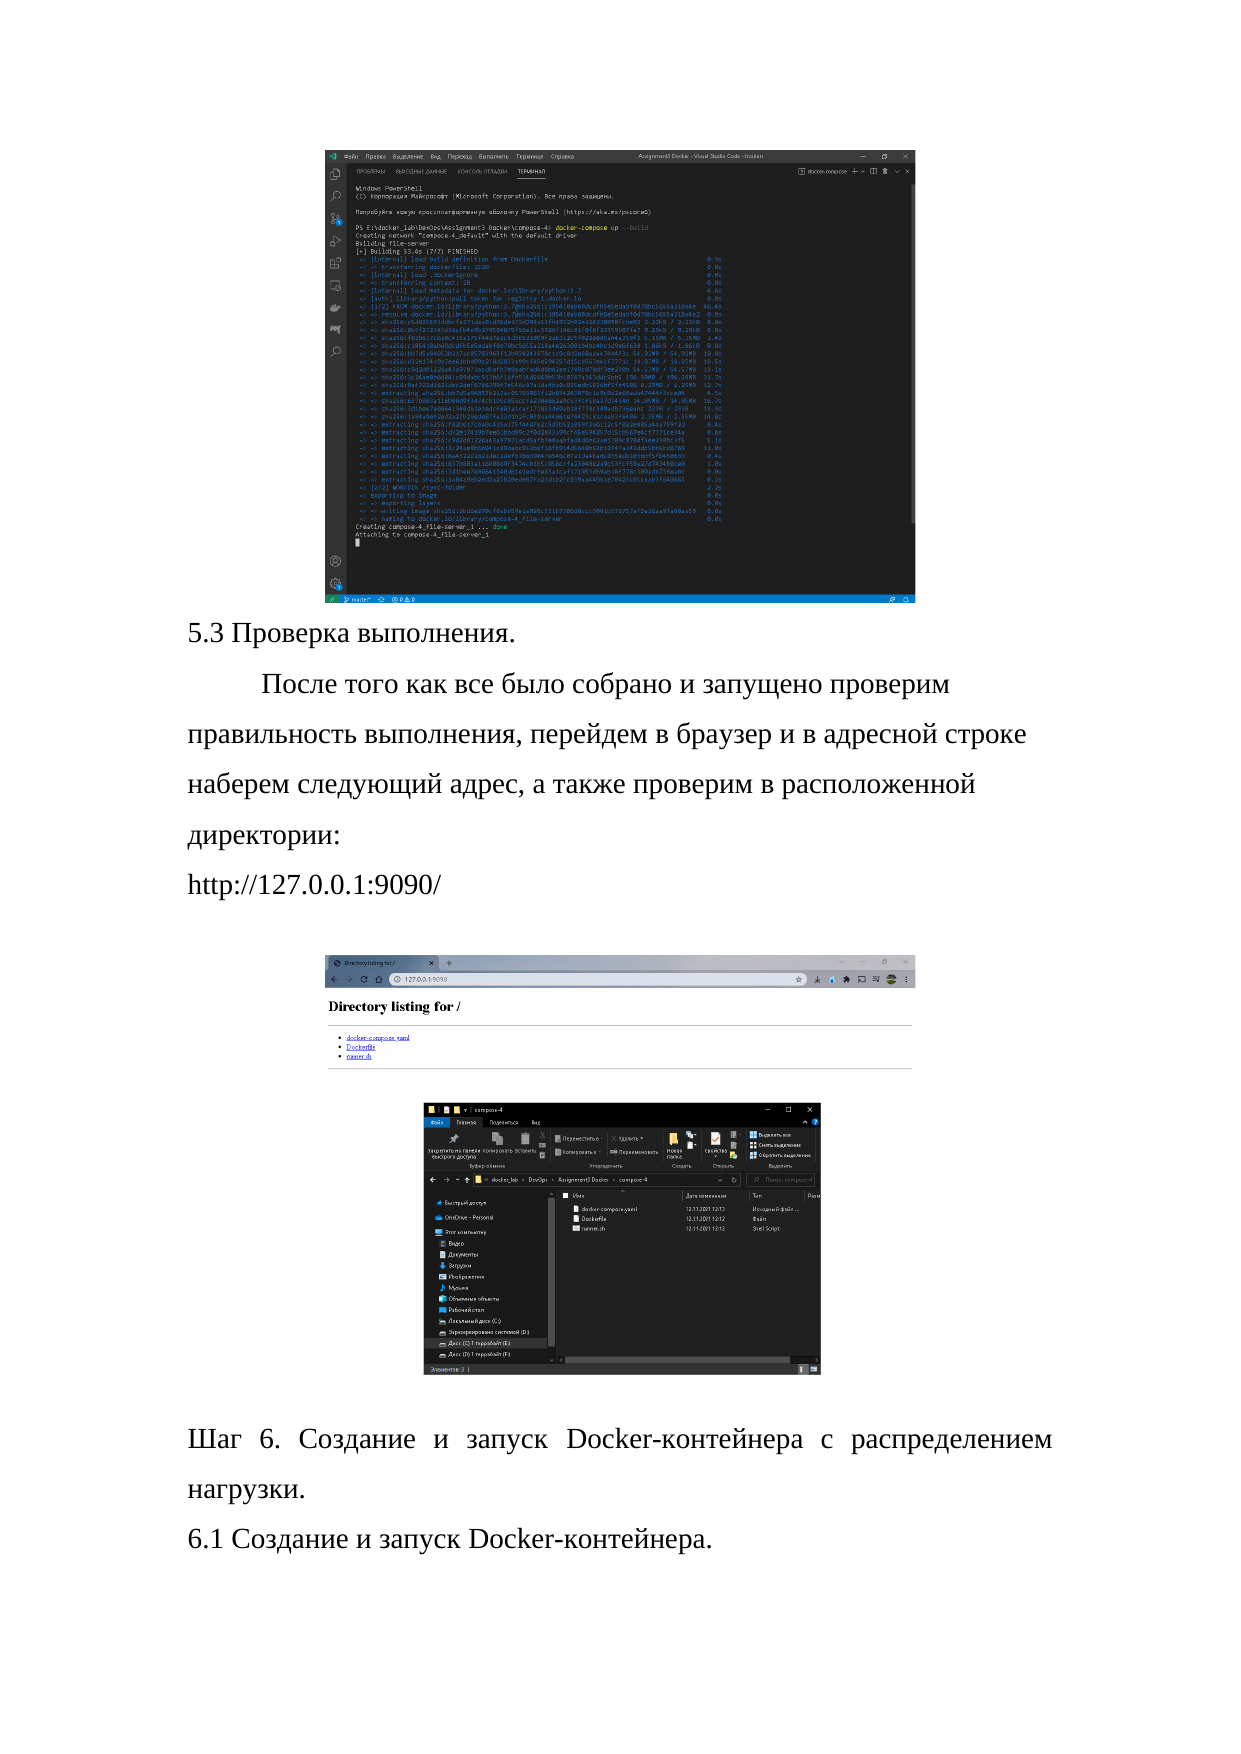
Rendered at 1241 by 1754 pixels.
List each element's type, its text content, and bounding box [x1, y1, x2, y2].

text http://127.0.0.1:9090/ [187, 867, 1053, 901]
text 6.1 Создание и запуск Docker-контейнера. [187, 1522, 1053, 1555]
picture [325, 150, 916, 603]
text После того как все было собрано и запущено проверим правильность выполнения, перейдем в браузер и в адресной строке наберем следующий адрес, а также проверим в расположенной директории: [187, 666, 1053, 850]
text 5.3 Проверка выполнения. [187, 616, 1053, 649]
text Шаг 6. Создание и запуск Docker-контейнера с распределением нагрузки. [187, 1421, 1053, 1505]
picture [325, 955, 916, 1409]
